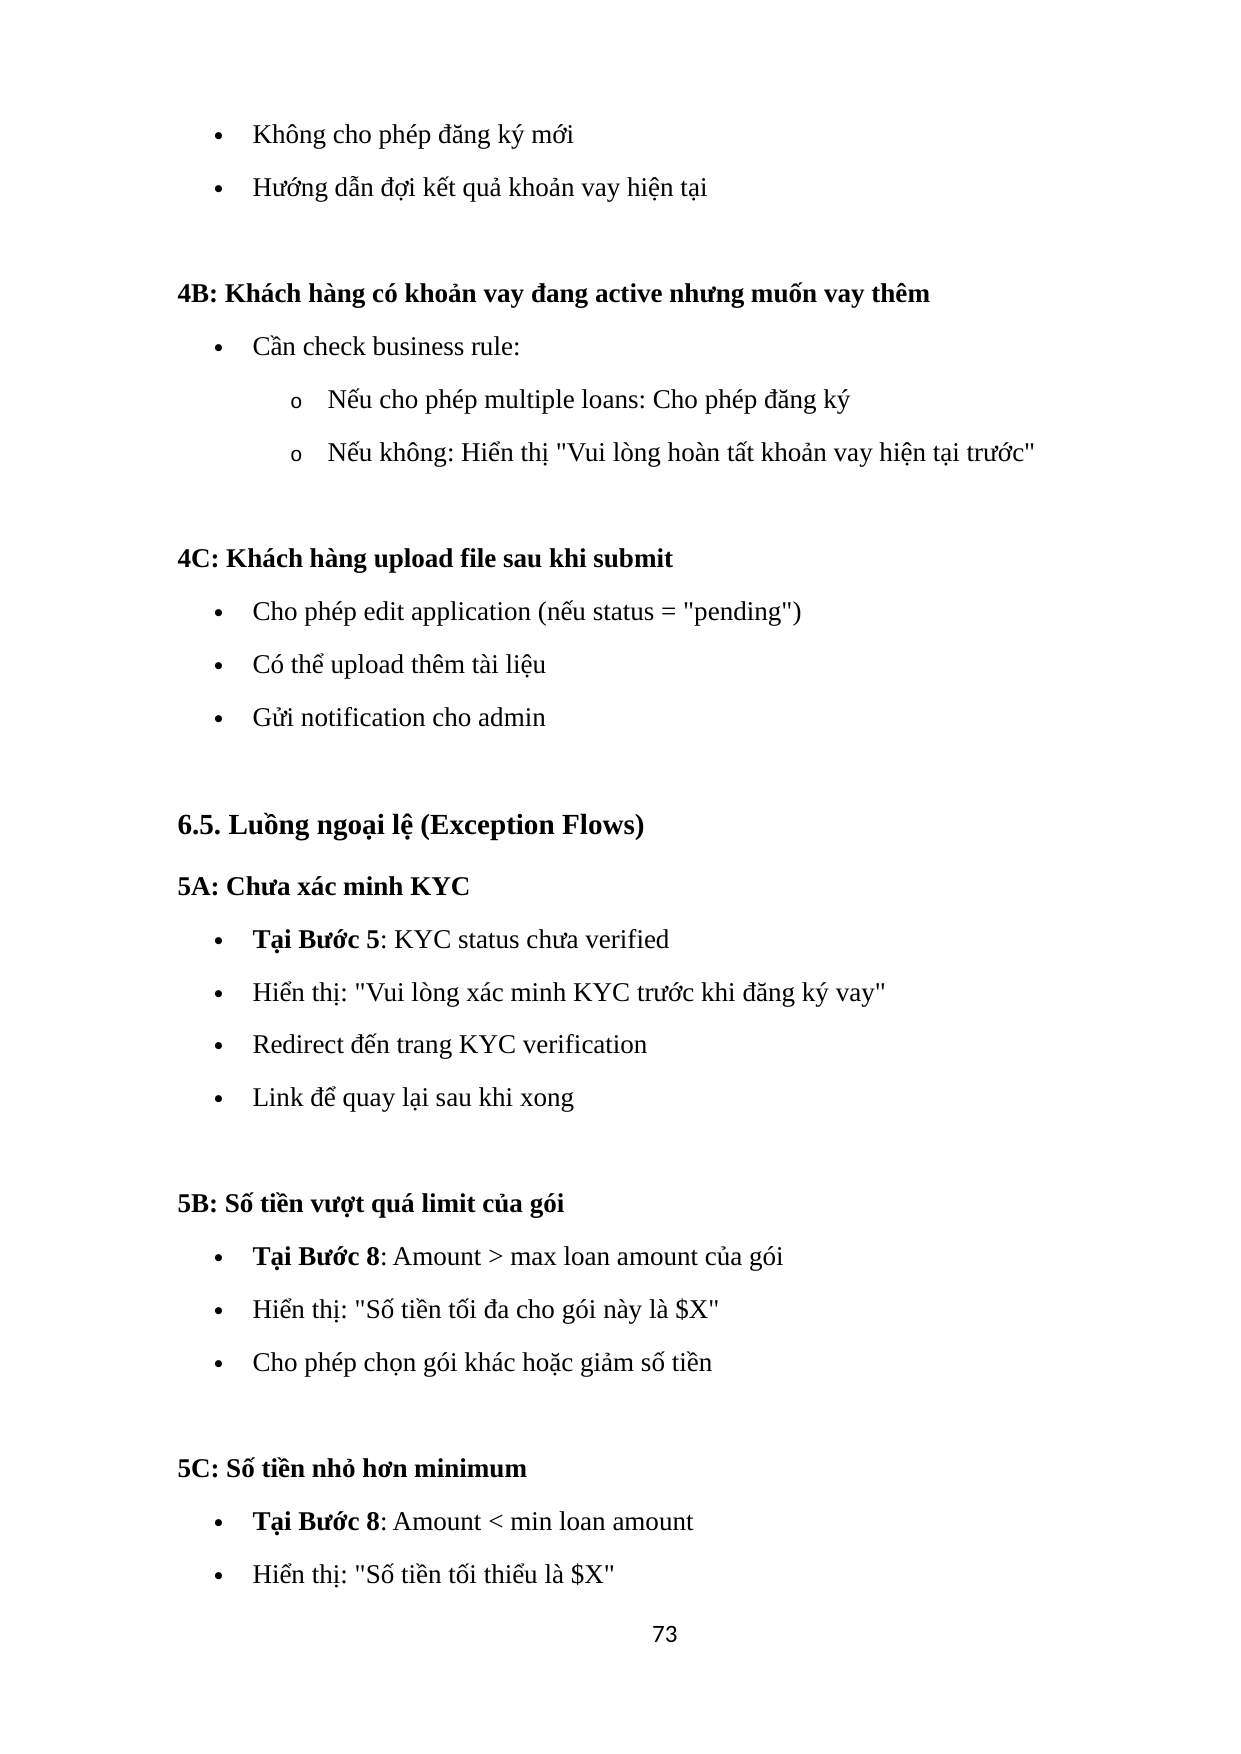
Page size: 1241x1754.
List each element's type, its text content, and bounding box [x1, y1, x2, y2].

list Nếu cho phép multiple loans: Cho phép đăng ký [290, 383, 1152, 414]
list Hướng dẫn đợi kết quả khoản vay hiện tại [215, 171, 1152, 202]
text 4B: Khách hàng có khoản vay đang active nhưng muốn vay thêm [177, 277, 1152, 308]
text 5B: Số tiền vượt quá limit của gói [177, 1187, 1152, 1218]
list Có thể upload thêm tài liệu [215, 648, 1152, 679]
list Gửi notification cho admin [215, 701, 1152, 732]
list Nếu không: Hiển thị "Vui lòng hoàn tất khoản vay hiện tại trước" [290, 436, 1152, 468]
list Tại Bước 8: Amount < min loan amount [215, 1505, 1152, 1536]
list Cho phép edit application (nếu status = "pending") [215, 595, 1152, 627]
list Cần check business rule: [215, 330, 1152, 361]
text 4C: Khách hàng upload file sau khi submit [177, 542, 1152, 574]
subtitle 6.5. Luồng ngoại lệ (Exception Flows) [177, 807, 1152, 841]
text 5A: Chưa xác minh KYC [177, 870, 1152, 901]
list Hiển thị: "Số tiền tối đa cho gói này là $X" [215, 1293, 1152, 1324]
list Hiển thị: "Vui lòng xác minh KYC trước khi đăng ký vay" [215, 976, 1152, 1007]
list Tại Bước 8: Amount > max loan amount của gói [215, 1240, 1152, 1271]
list Redirect đến trang KYC verification [215, 1029, 1152, 1060]
list Cho phép chọn gói khác hoặc giảm số tiền [215, 1346, 1152, 1377]
list Tại Bước 5: KYC status chưa verified [215, 923, 1152, 954]
list Link để quay lại sau khi xong [215, 1082, 1152, 1113]
list Hiển thị: "Số tiền tối thiểu là $X" [215, 1558, 1152, 1589]
text 5C: Số tiền nhỏ hơn minimum [177, 1452, 1152, 1483]
list Không cho phép đăng ký mới [215, 118, 1152, 149]
